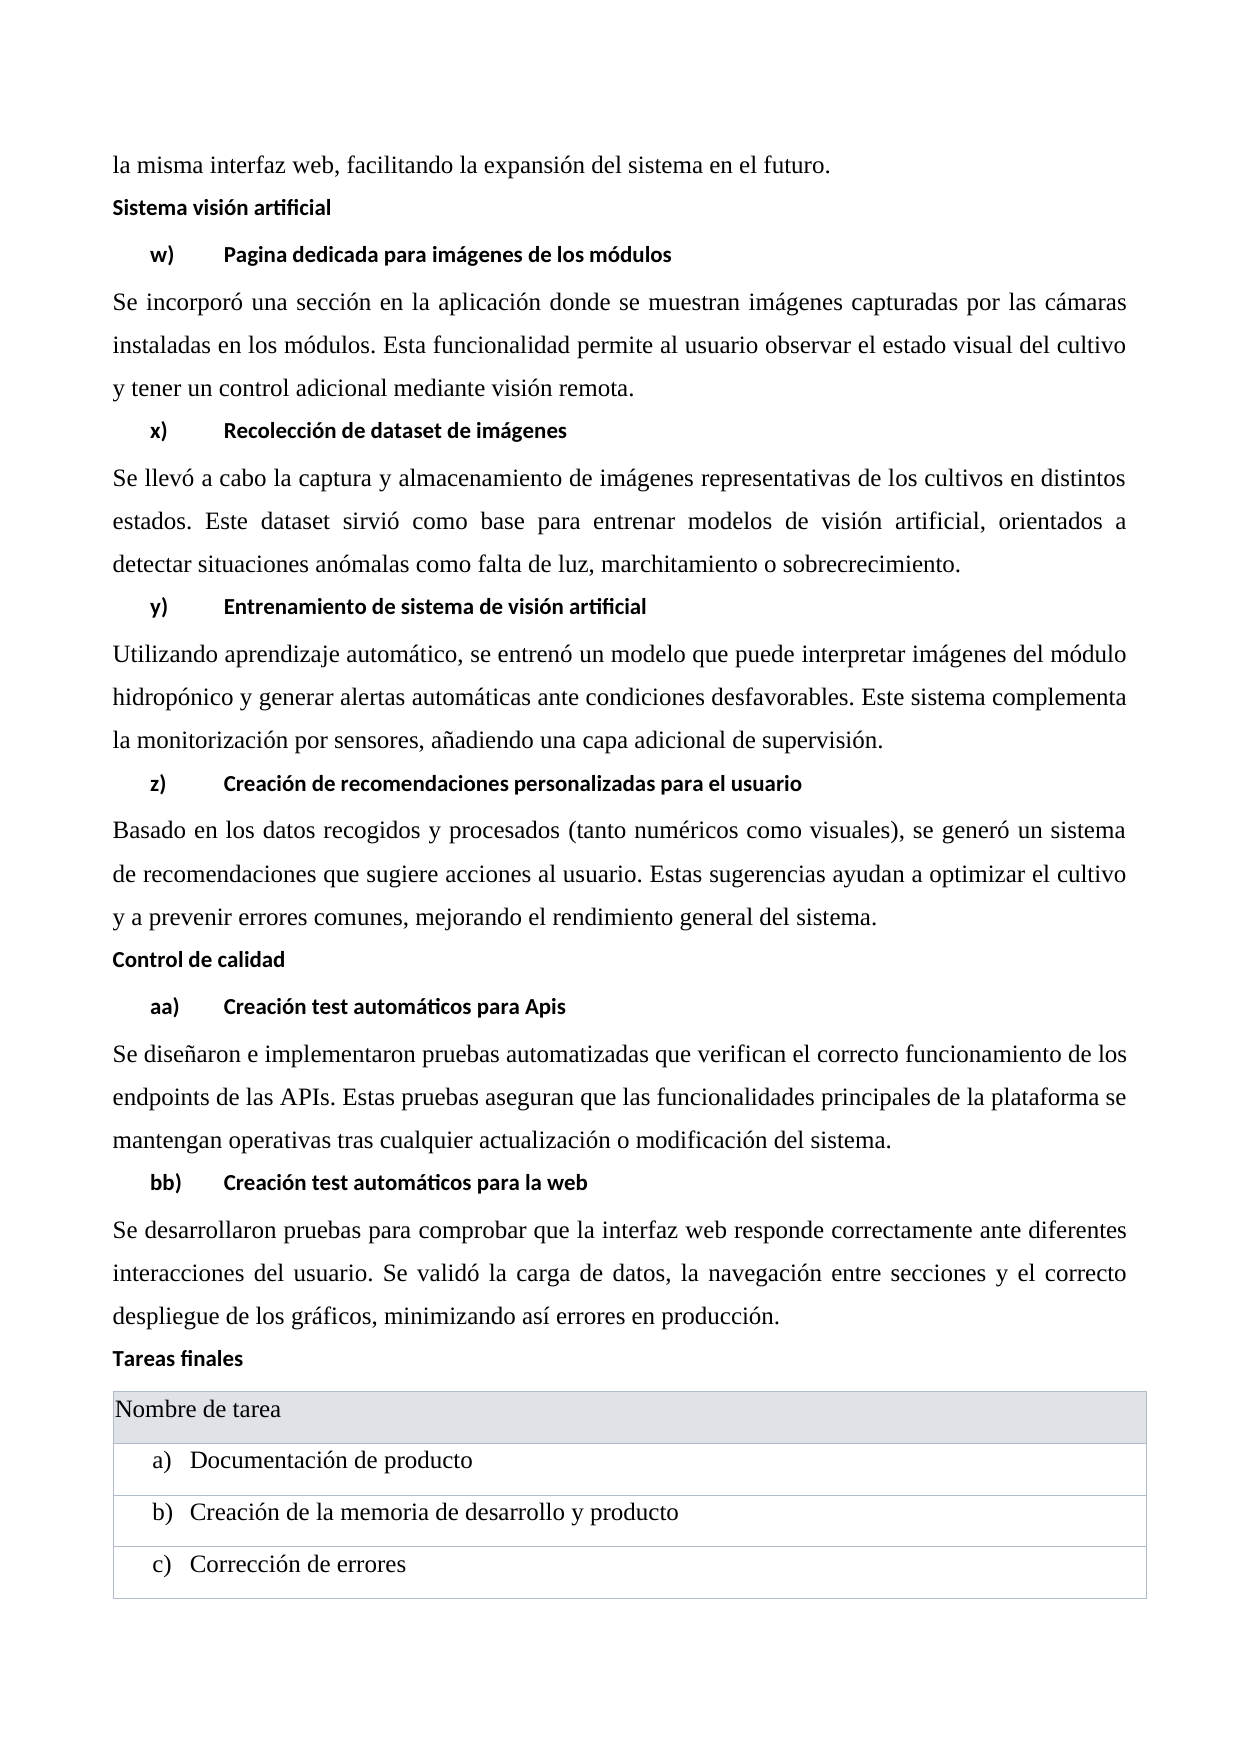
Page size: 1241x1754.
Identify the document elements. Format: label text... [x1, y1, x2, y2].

text Control de calidad [112, 945, 1128, 973]
text Se desarrollaron pruebas para comprobar que la interfaz web responde correctamente ante diferentes interacciones del usuario. Se validó la carga de datos, la navegación entre secciones y el correcto despliegue de los gráficos, minimizando así errores en producción. [112, 1215, 1128, 1330]
table_cell Documentación de producto [114, 1444, 1146, 1494]
table_cell Creación de la memoria de desarrollo y producto [114, 1496, 1146, 1546]
text Se diseñaron e implementaron pruebas automatizadas que verifican el correcto funcionamiento de los endpoints de las APIs. Estas pruebas aseguran que las funcionalidades principales de la plataforma se mantengan operativas tras cualquier actualización o modificación del sistema. [112, 1039, 1128, 1154]
list Pagina dedicada para imágenes de los módulos [150, 240, 1128, 268]
list Creación test automáticos para la web [150, 1168, 1128, 1196]
text Sistema visión artificial [112, 193, 1128, 221]
list Creación de recomendaciones personalizadas para el usuario [150, 769, 1128, 797]
text Tareas finales [112, 1344, 1128, 1372]
list Entrenamiento de sistema de visión artificial [150, 592, 1128, 621]
text Se llevó a cabo la captura y almacenamiento de imágenes representativas de los cultivos en distintos estados. Este dataset sirvió como base para entrenar modelos de visión artificial, orientados a detectar situaciones anómalas como falta de luz, marchitamiento o sobrecrecimiento. [112, 463, 1128, 578]
table_header Nombre de tarea [114, 1392, 1146, 1443]
table_cell Corrección de errores [114, 1547, 1146, 1598]
list Creación test automáticos para Apis [150, 992, 1128, 1020]
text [112, 150, 1128, 179]
text Se incorporó una sección en la aplicación donde se muestran imágenes capturadas por las cámaras instaladas en los módulos. Esta funcionalidad permite al usuario observar el estado visual del cultivo y tener un control adicional mediante visión remota. [112, 287, 1128, 402]
text Basado en los datos recogidos y procesados (tanto numéricos como visuales), se generó un sistema de recomendaciones que sugiere acciones al usuario. Estas sugerencias ayudan a optimizar el cultivo y a prevenir errores comunes, mejorando el rendimiento general del sistema. [112, 816, 1128, 931]
list Recolección de dataset de imágenes [150, 416, 1128, 444]
text Utilizando aprendizaje automático, se entrenó un modelo que puede interpretar imágenes del módulo hidropónico y generar alertas automáticas ante condiciones desfavorables. Este sistema complementa la monitorización por sensores, añadiendo una capa adicional de supervisión. [112, 639, 1128, 754]
